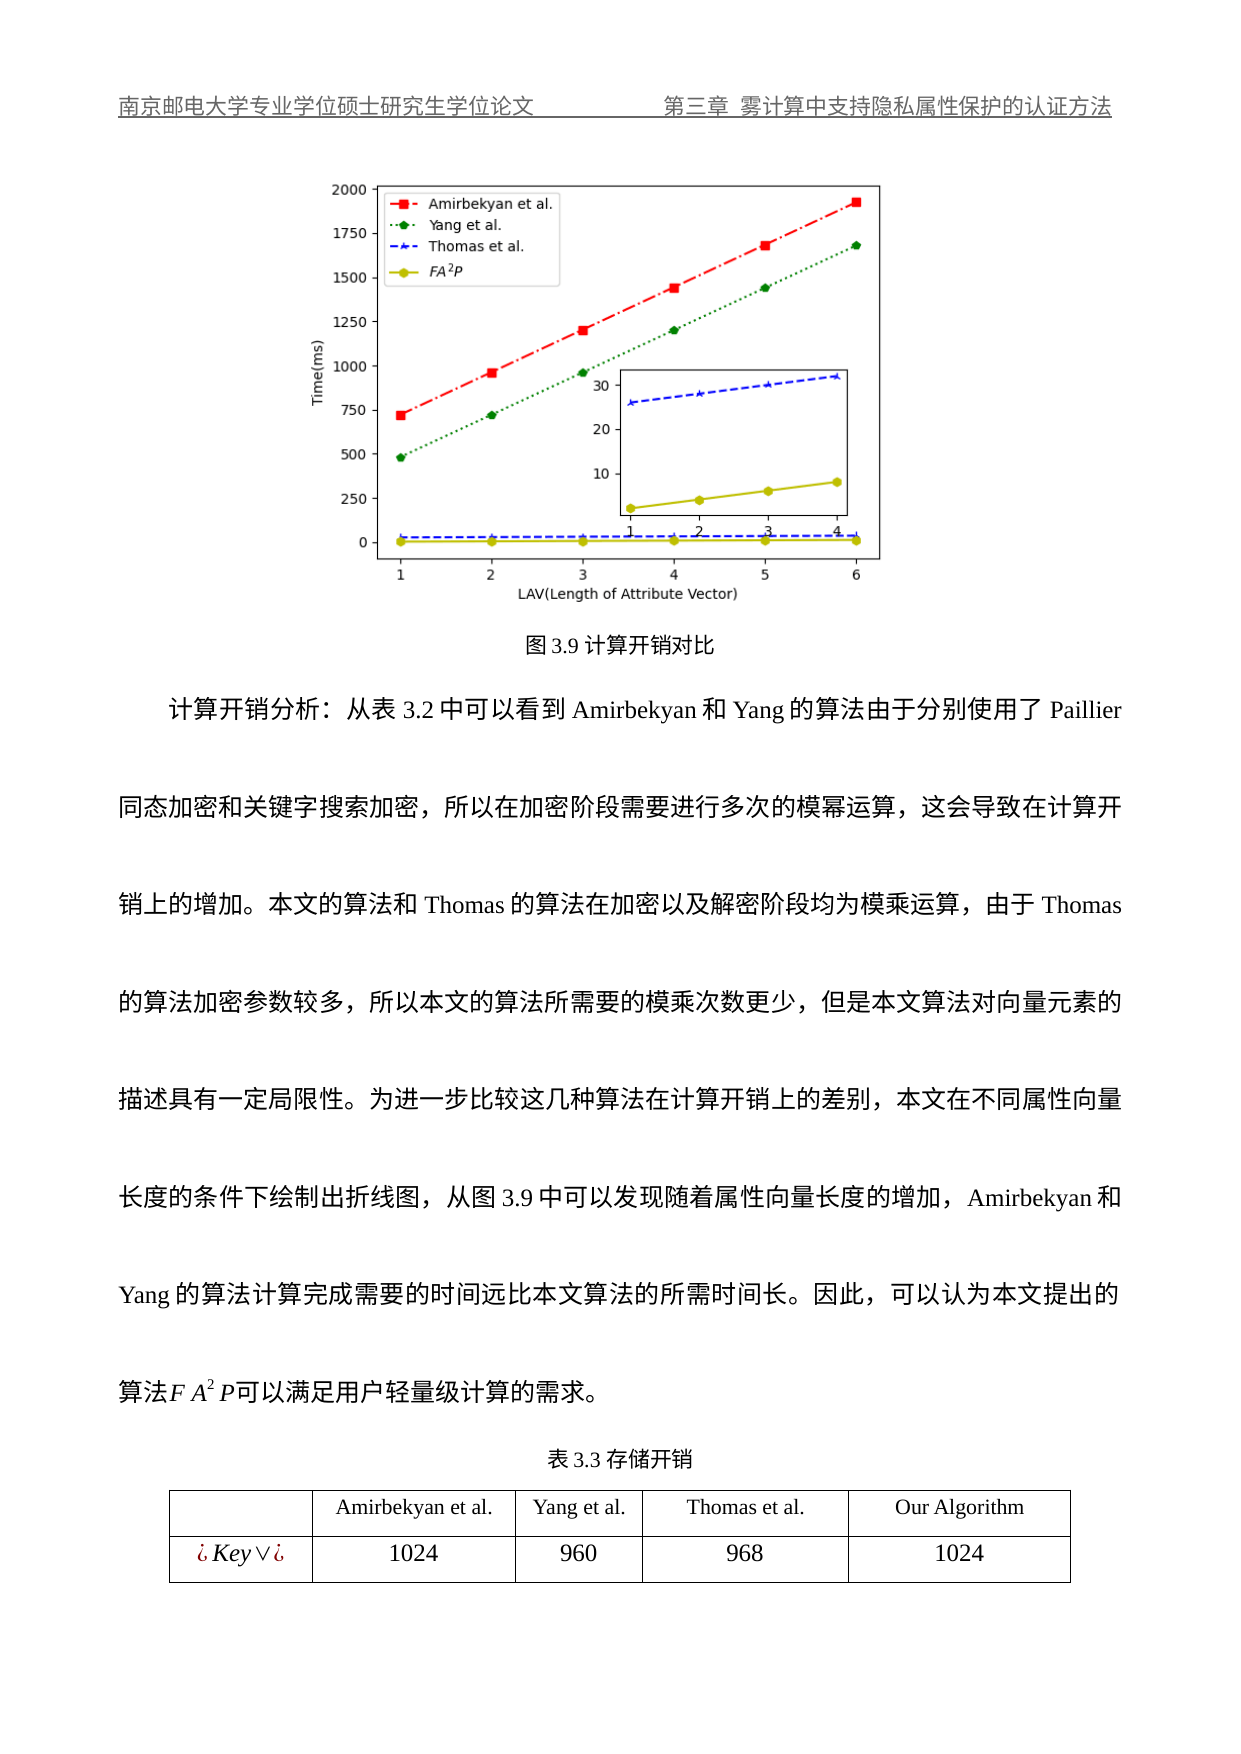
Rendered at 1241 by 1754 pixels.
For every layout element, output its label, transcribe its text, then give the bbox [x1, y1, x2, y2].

table_header Thomas et al. [643, 1491, 848, 1536]
text 计算开销分析：从表3.2中可以看到Amirbekyan和Yang的算法由于分别使用了Paillier同态加密和关键字搜索加密，所以在加密阶段需要进行多次的模幂运算，这会导致在计算开销上的增加。本文的算法和Thomas的算法在加密以及解密阶段均为模乘运算，由于Thomas的算法加密参数较多，所以本文的算法所需要的模乘次数更少，但是本文算法对向量元素的描述具有一定局限性。为进一步比较这几种算法在计算开销上的差别，本文在不同属性向量长度的条件下绘制出折线图，从图3.9中可以发现随着属性向量长度的增加，Amirbekyan和Yang的算法计算完成需要的时间远比本文算法的所需时间长。因此，可以认为本文提出的算法可以满足用户轻量级计算的需求。 [118, 676, 1122, 1423]
table_cell [643, 1537, 848, 1582]
table_cell [313, 1537, 515, 1582]
text 图3.9 计算开销对比 [118, 627, 1122, 660]
table_cell [170, 1537, 312, 1582]
table_header Amirbekyan et al. [313, 1491, 515, 1536]
table_cell [516, 1537, 642, 1582]
table_header Yang et al. [516, 1491, 642, 1536]
table_cell [849, 1537, 1070, 1582]
table_header [170, 1491, 312, 1536]
table_header Our Algorithm [849, 1491, 1070, 1536]
picture [297, 127, 944, 612]
text 表3.3 存储开销 [118, 1441, 1122, 1474]
